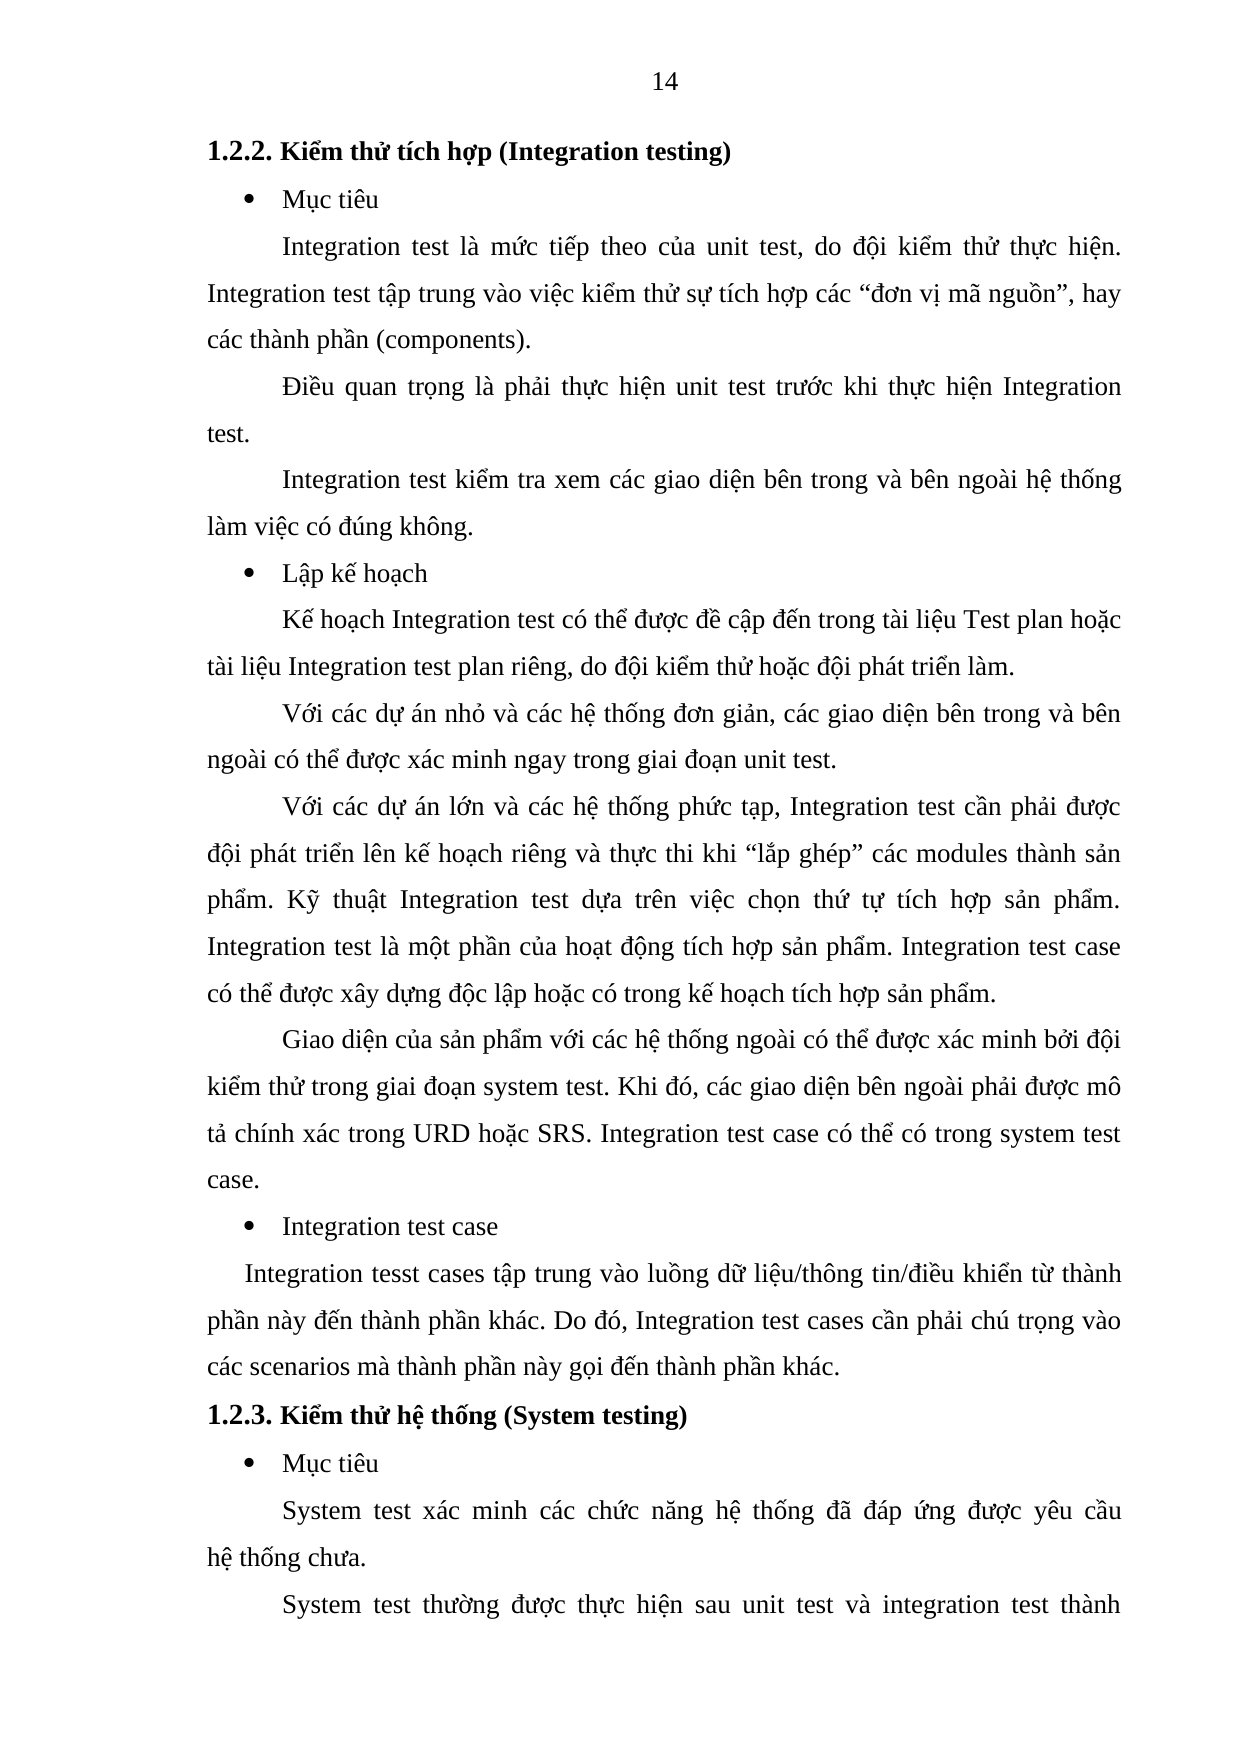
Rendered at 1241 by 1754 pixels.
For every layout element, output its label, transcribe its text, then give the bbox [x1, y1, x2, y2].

text Integration test là mức tiếp theo của unit test, do đội kiểm thử thực hiện. Integration test tập trung vào việc kiểm thử sự tích hợp các “đơn vị mã nguồn”, hay các thành phần (components). [207, 230, 1122, 354]
list Lập kế hoạch [244, 557, 1122, 588]
text System test xác minh các chức năng hệ thống đã đáp ứng được yêu cầu hệ thống chưa. [207, 1494, 1122, 1572]
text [207, 1588, 1122, 1619]
subtitle Kiểm thử tích hợp (Integration testing) [207, 133, 1122, 166]
text Integration tesst cases tập trung vào luồng dữ liệu/thông tin/điều khiển từ thành phần này đến thành phần khác. Do đó, Integration test cases cần phải chú trọng vào các scenarios mà thành phần này gọi đến thành phần khác. [207, 1257, 1122, 1382]
list Mục tiêu [244, 1447, 1122, 1479]
text Với các dự án nhỏ và các hệ thống đơn giản, các giao diện bên trong và bên ngoài có thể được xác minh ngay trong giai đoạn unit test. [207, 697, 1122, 775]
subtitle Kiểm thử hệ thống (System testing) [207, 1397, 1122, 1431]
text Điều quan trọng là phải thực hiện unit test trước khi thực hiện Integration test. [207, 370, 1122, 448]
text Kế hoạch Integration test có thể được đề cập đến trong tài liệu Test plan hoặc tài liệu Integration test plan riêng, do đội kiểm thử hoặc đội phát triển làm. [207, 604, 1122, 681]
text Giao diện của sản phẩm với các hệ thống ngoài có thể được xác minh bởi đội kiểm thử trong giai đoạn system test. Khi đó, các giao diện bên ngoài phải được mô tả chính xác trong URD hoặc SRS. Integration test case có thể có trong system test case. [207, 1024, 1122, 1195]
list Integration test case [244, 1210, 1122, 1242]
list Mục tiêu [244, 183, 1122, 214]
text Với các dự án lớn và các hệ thống phức tạp, Integration test cần phải được đội phát triển lên kế hoạch riêng và thực thi khi “lắp ghép” các modules thành sản phẩm. Kỹ thuật Integration test dựa trên việc chọn thứ tự tích hợp sản phẩm. Integration test là một phần của hoạt động tích hợp sản phẩm. Integration test case có thể được xây dựng độc lập hoặc có trong kế hoạch tích hợp sản phẩm. [207, 790, 1122, 1008]
text Integration test kiểm tra xem các giao diện bên trong và bên ngoài hệ thống làm việc có đúng không. [207, 463, 1122, 541]
